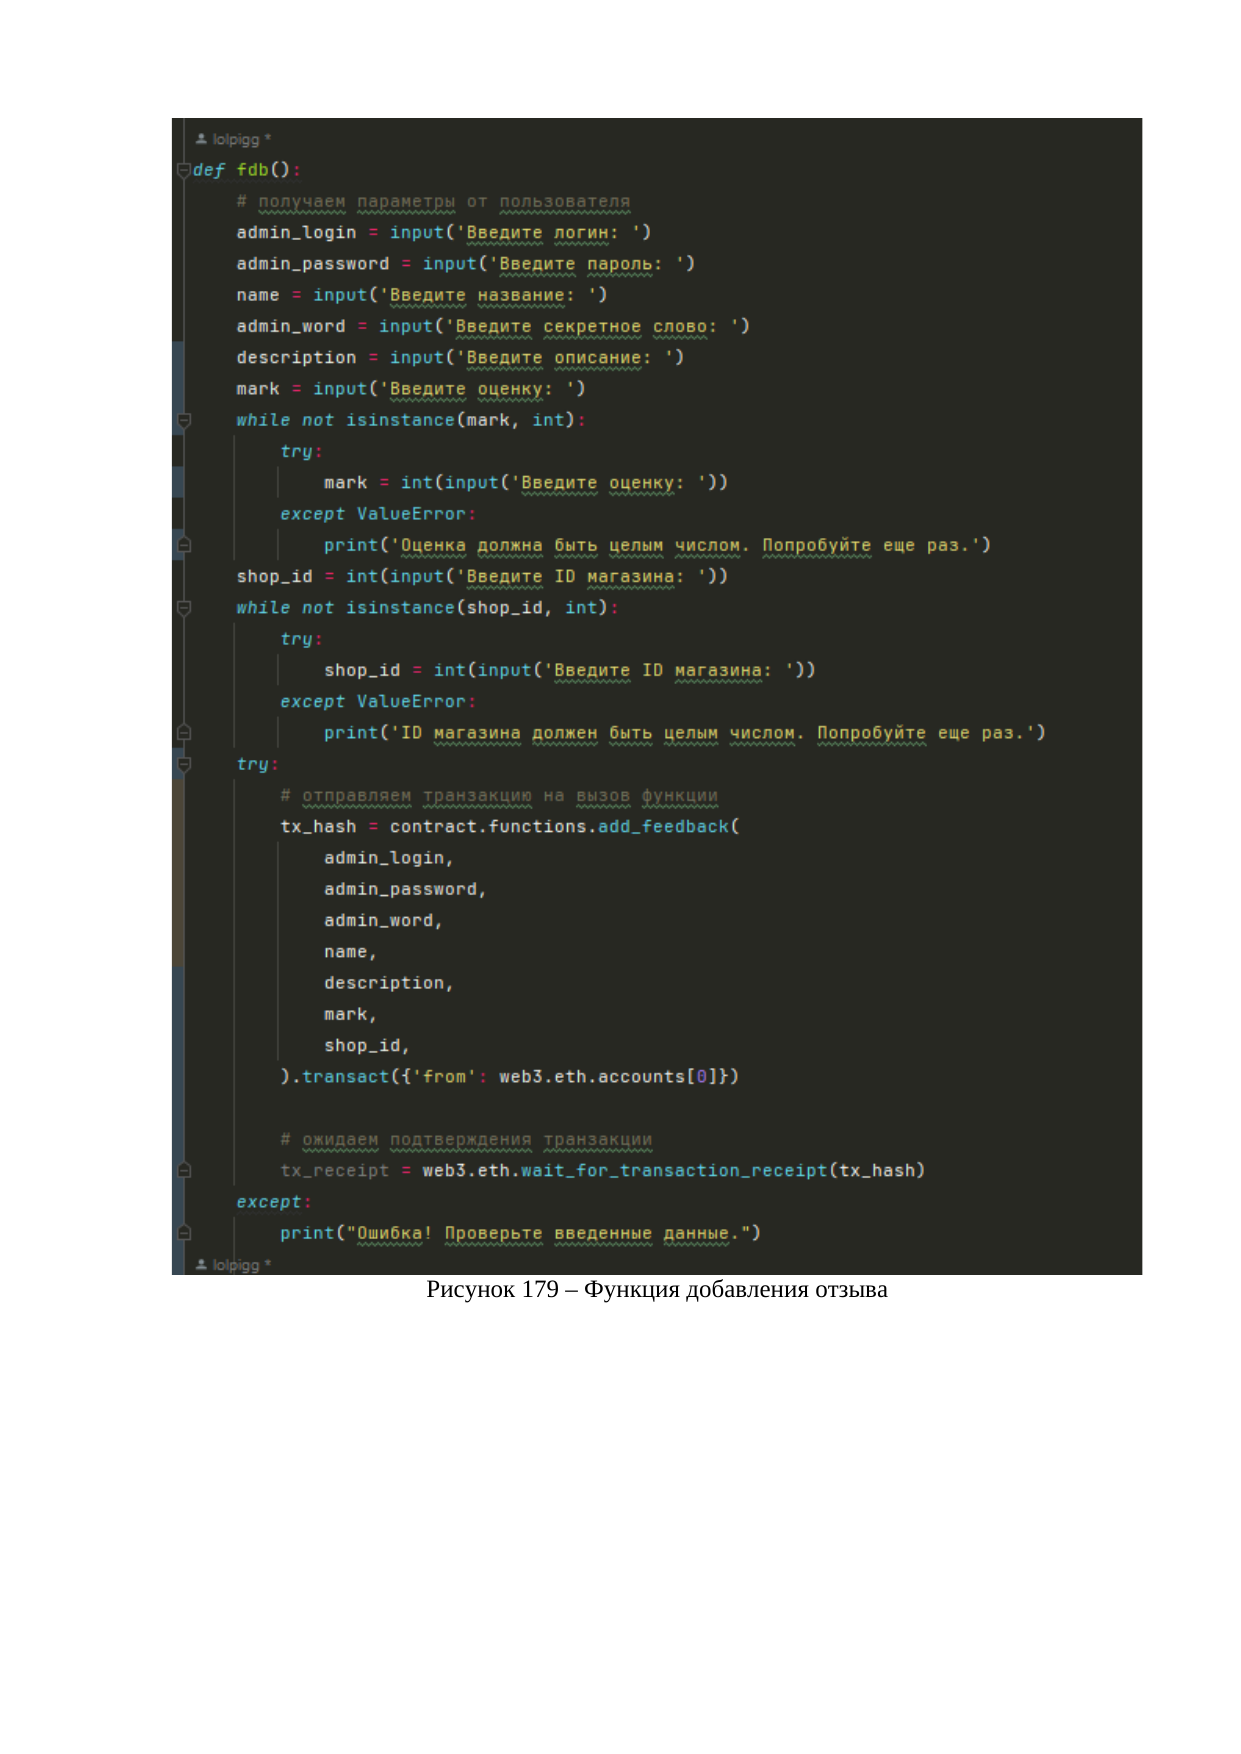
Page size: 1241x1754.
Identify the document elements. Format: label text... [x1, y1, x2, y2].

text Рисунок 179 – Функция добавления отзыва [162, 1274, 1152, 1303]
picture [171, 118, 1143, 1275]
